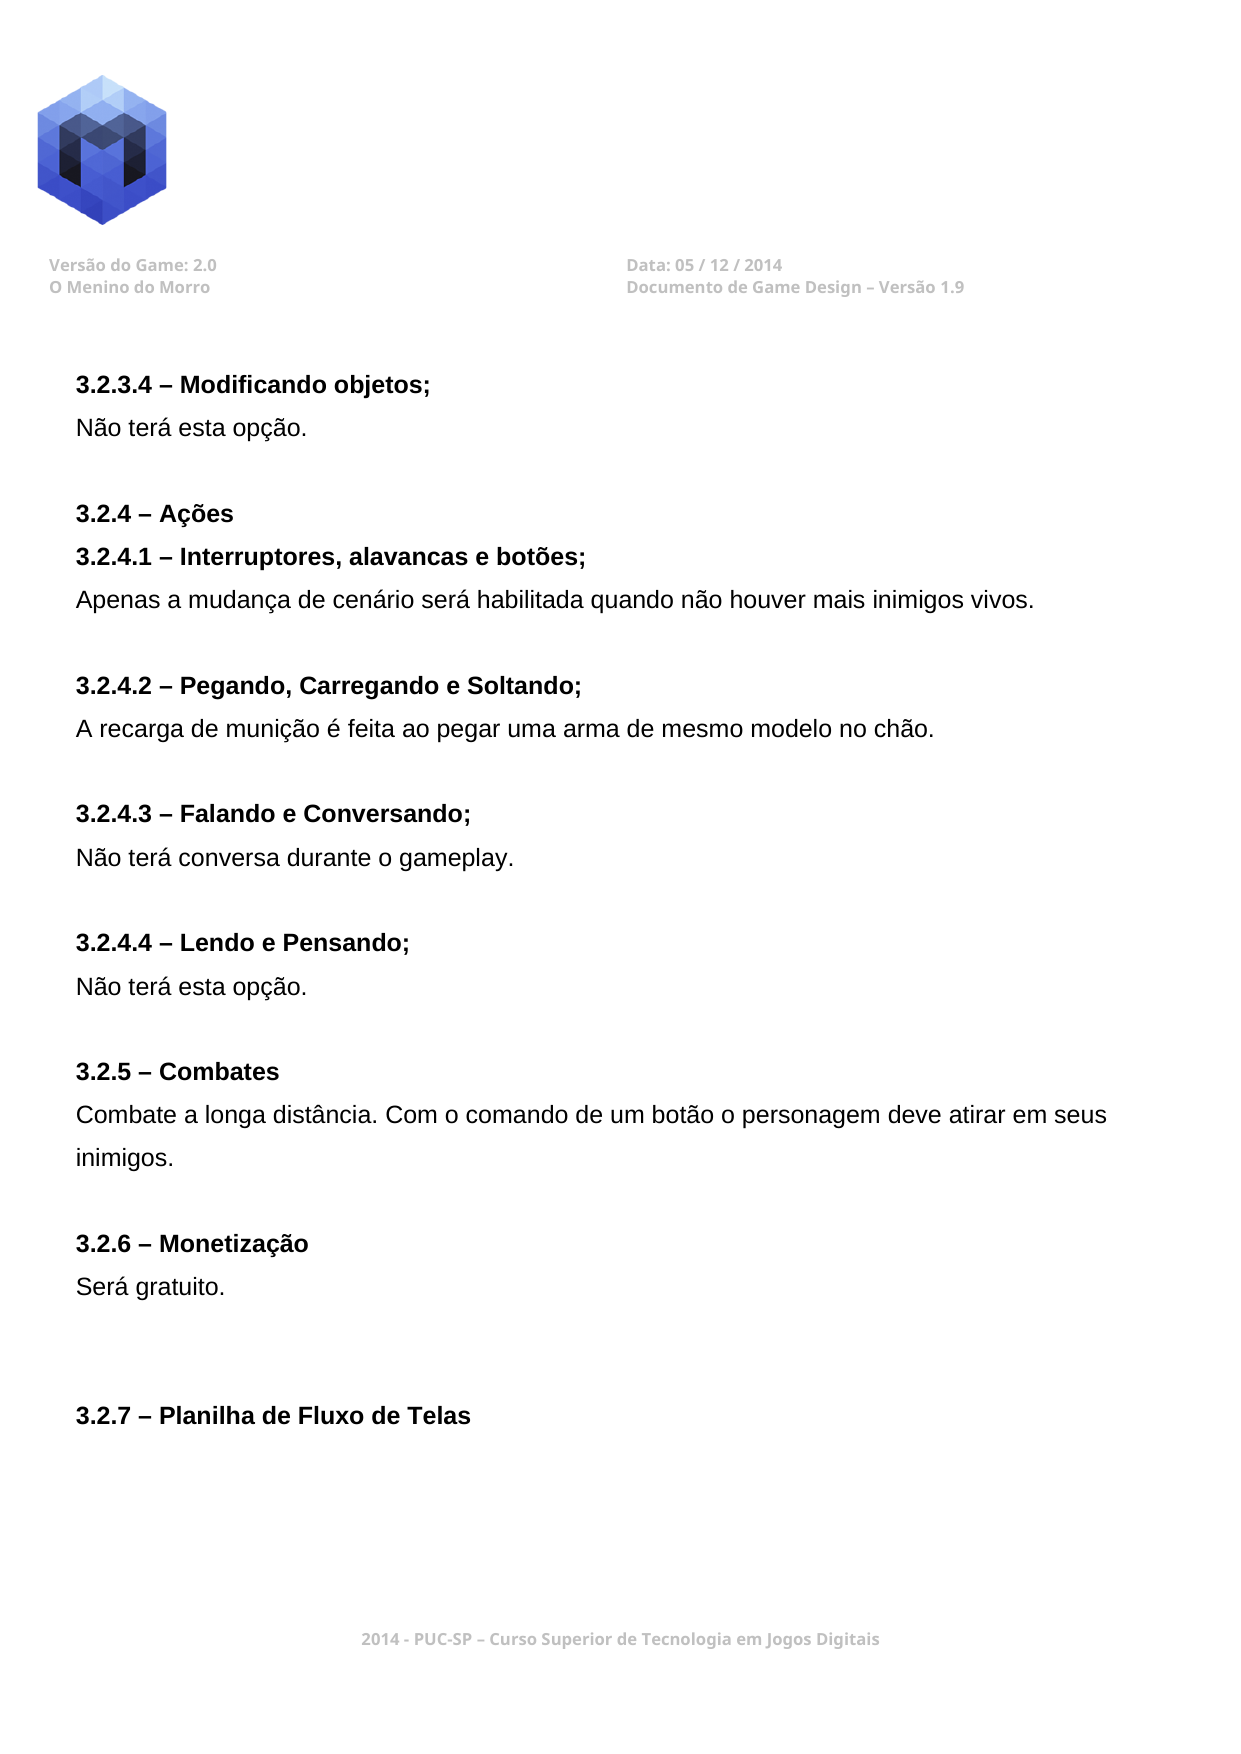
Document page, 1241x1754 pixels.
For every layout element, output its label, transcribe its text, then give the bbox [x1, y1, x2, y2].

picture [37, 75, 167, 225]
